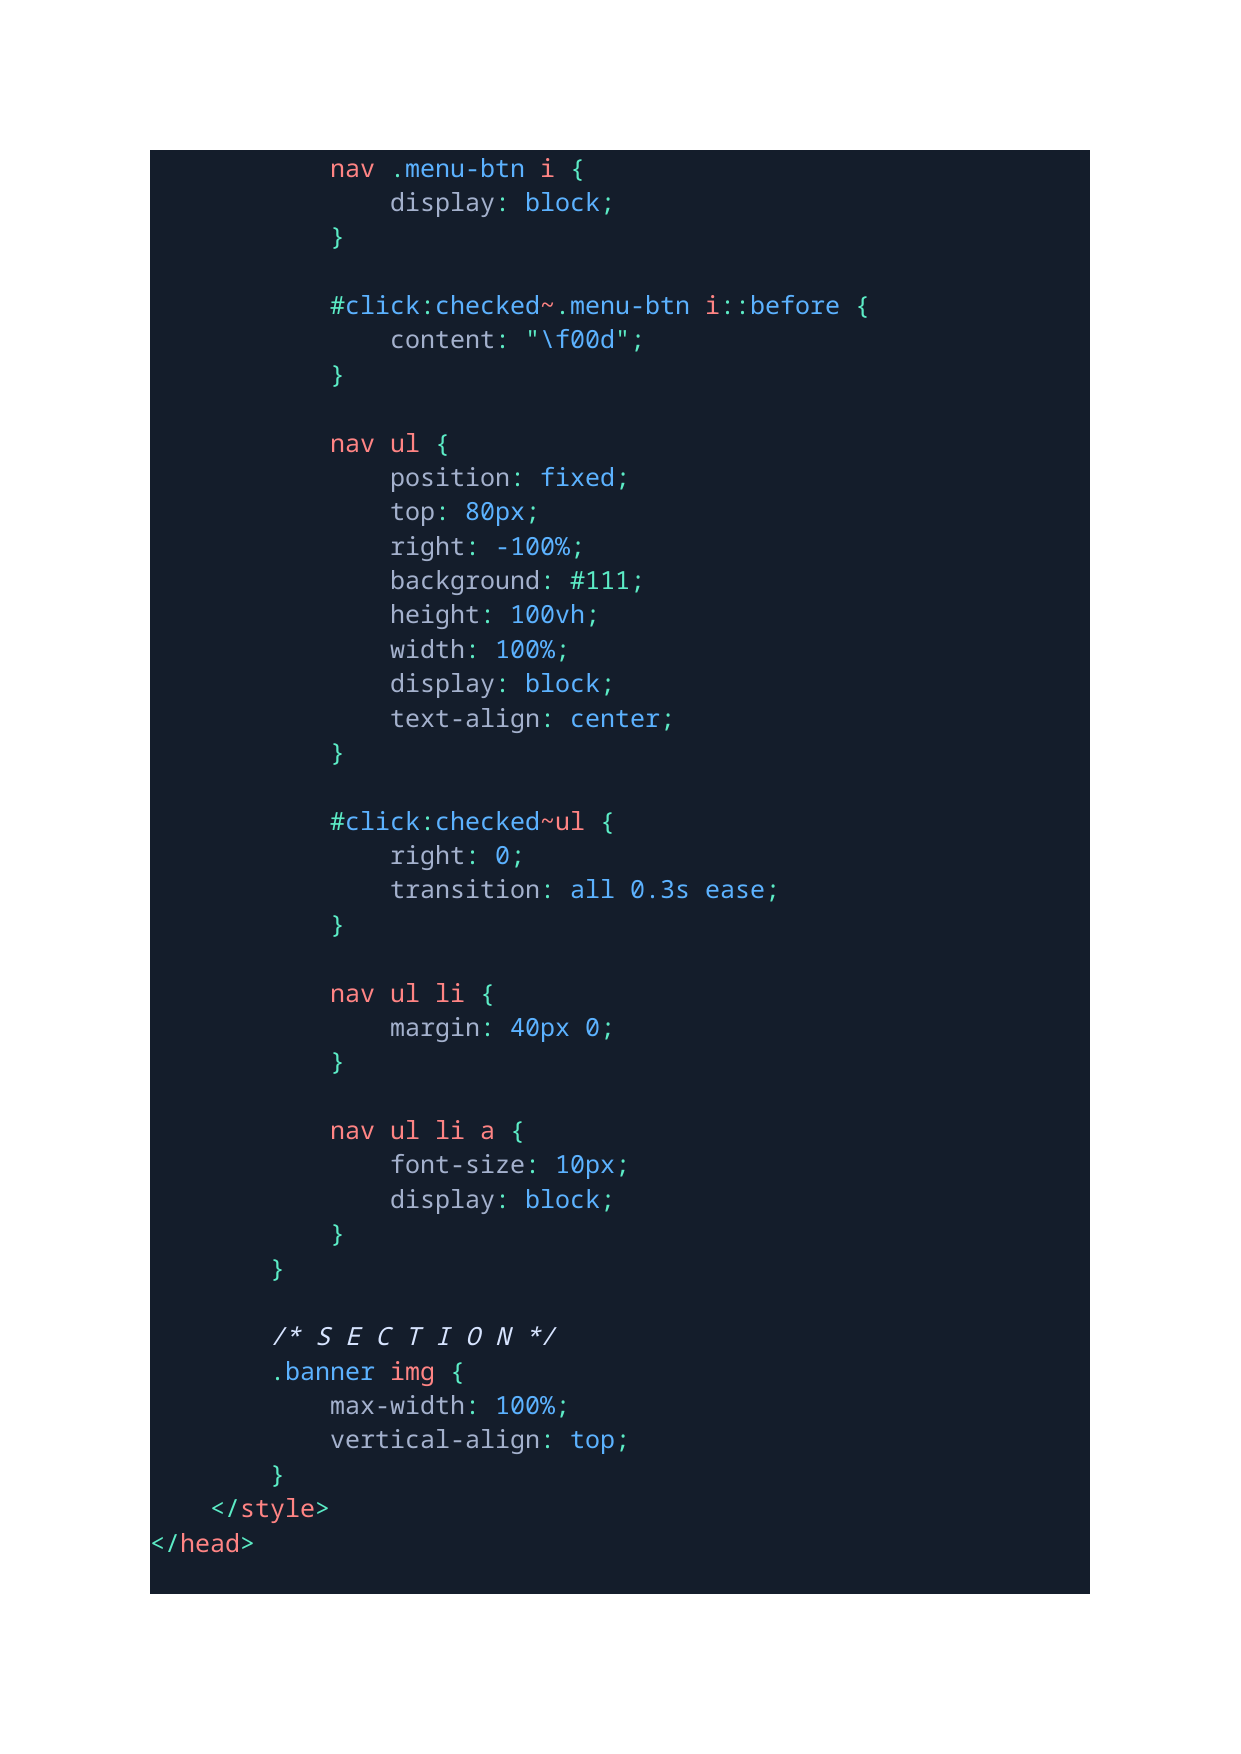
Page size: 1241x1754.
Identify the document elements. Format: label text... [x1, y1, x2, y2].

text max-width: 100%; [150, 1387, 1090, 1422]
text display: block; [150, 666, 1090, 700]
text } [150, 906, 1090, 941]
text } [150, 1456, 1090, 1491]
text /* S E C T I O N */ [150, 1319, 1090, 1353]
text right: -100%; [150, 528, 1090, 562]
text nav ul { [150, 425, 1090, 459]
text position: fixed; [150, 459, 1090, 494]
text </head> [150, 1525, 1090, 1559]
text } [150, 1216, 1090, 1250]
text background: #111; [150, 562, 1090, 597]
text } [150, 1250, 1090, 1284]
text transition: all 0.3s ease; [150, 872, 1090, 906]
text font-size: 10px; [150, 1147, 1090, 1181]
text } [150, 734, 1090, 769]
text </style> [150, 1491, 1090, 1525]
text height: 100vh; [150, 597, 1090, 631]
text display: block; [150, 1181, 1090, 1216]
text #click:checked~.menu-btn i::before { [150, 287, 1090, 322]
text top: 80px; [150, 494, 1090, 528]
text vertical-align: top; [150, 1422, 1090, 1456]
text display: block; [150, 184, 1090, 219]
text nav ul li { [150, 975, 1090, 1009]
text text-align: center; [150, 700, 1090, 734]
text content: "\f00d"; [150, 322, 1090, 356]
text } [150, 1044, 1090, 1078]
text nav ul li a { [150, 1112, 1090, 1147]
text .banner img { [150, 1353, 1090, 1387]
text #click:checked~ul { [150, 803, 1090, 837]
text } [150, 356, 1090, 391]
text } [150, 219, 1090, 253]
text nav .menu-btn i { [150, 150, 1090, 184]
text margin: 40px 0; [150, 1009, 1090, 1044]
text width: 100%; [150, 631, 1090, 666]
text right: 0; [150, 837, 1090, 872]
